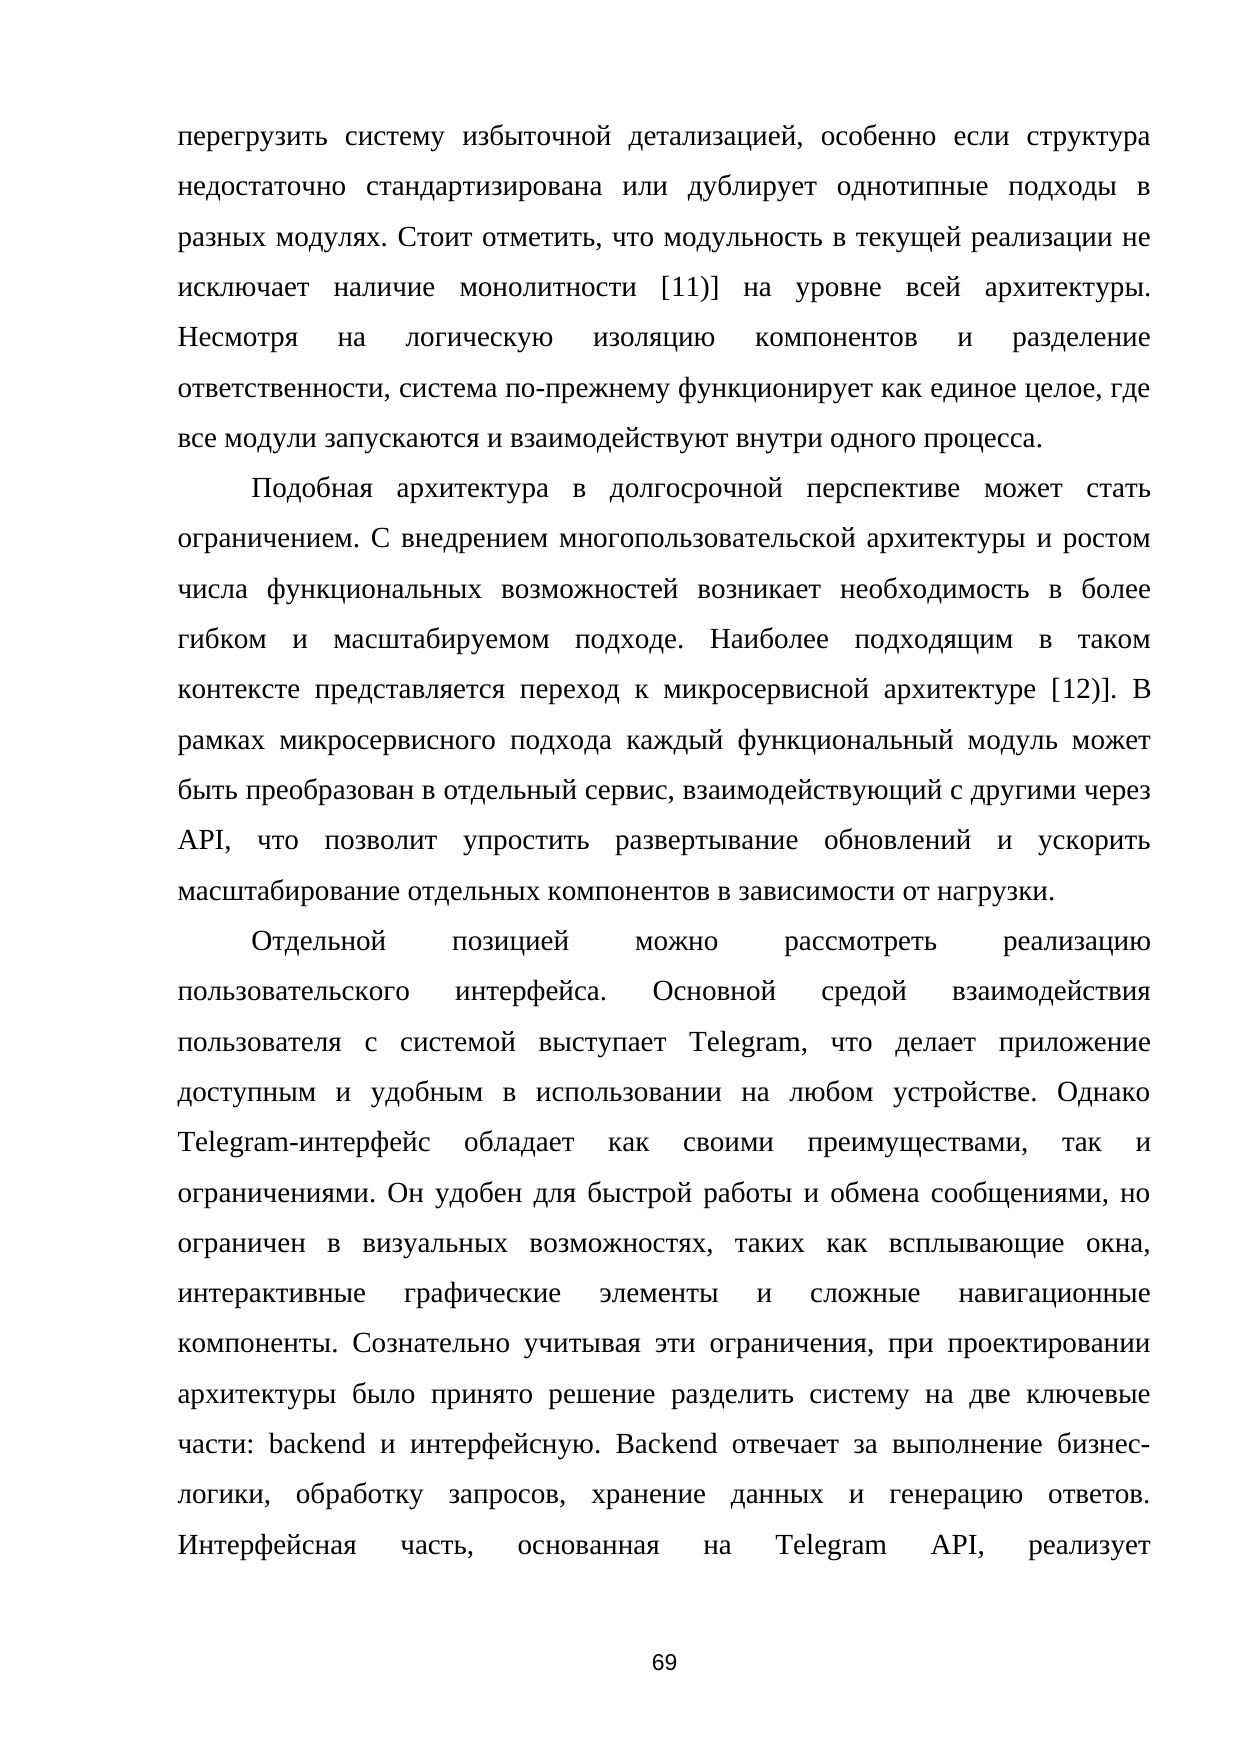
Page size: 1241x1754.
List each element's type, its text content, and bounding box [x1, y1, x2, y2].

text Подобная архитектура в долгосрочной перспективе может стать ограничением. С внедрением многопользовательской архитектуры и ростом числа функциональных возможностей возникает необходимость в более гибком и масштабируемом подходе. Наиболее подходящим в таком контексте представляется переход к микросервисной архитектуре [12]. В рамках микросервисного подхода каждый функциональный модуль может быть преобразован в отдельный сервис, взаимодействующий с другими через API, что позволит упростить развертывание обновлений и ускорить масштабирование отдельных компонентов в зависимости от нагрузки. [177, 470, 1152, 906]
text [177, 923, 1152, 1560]
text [177, 118, 1152, 453]
